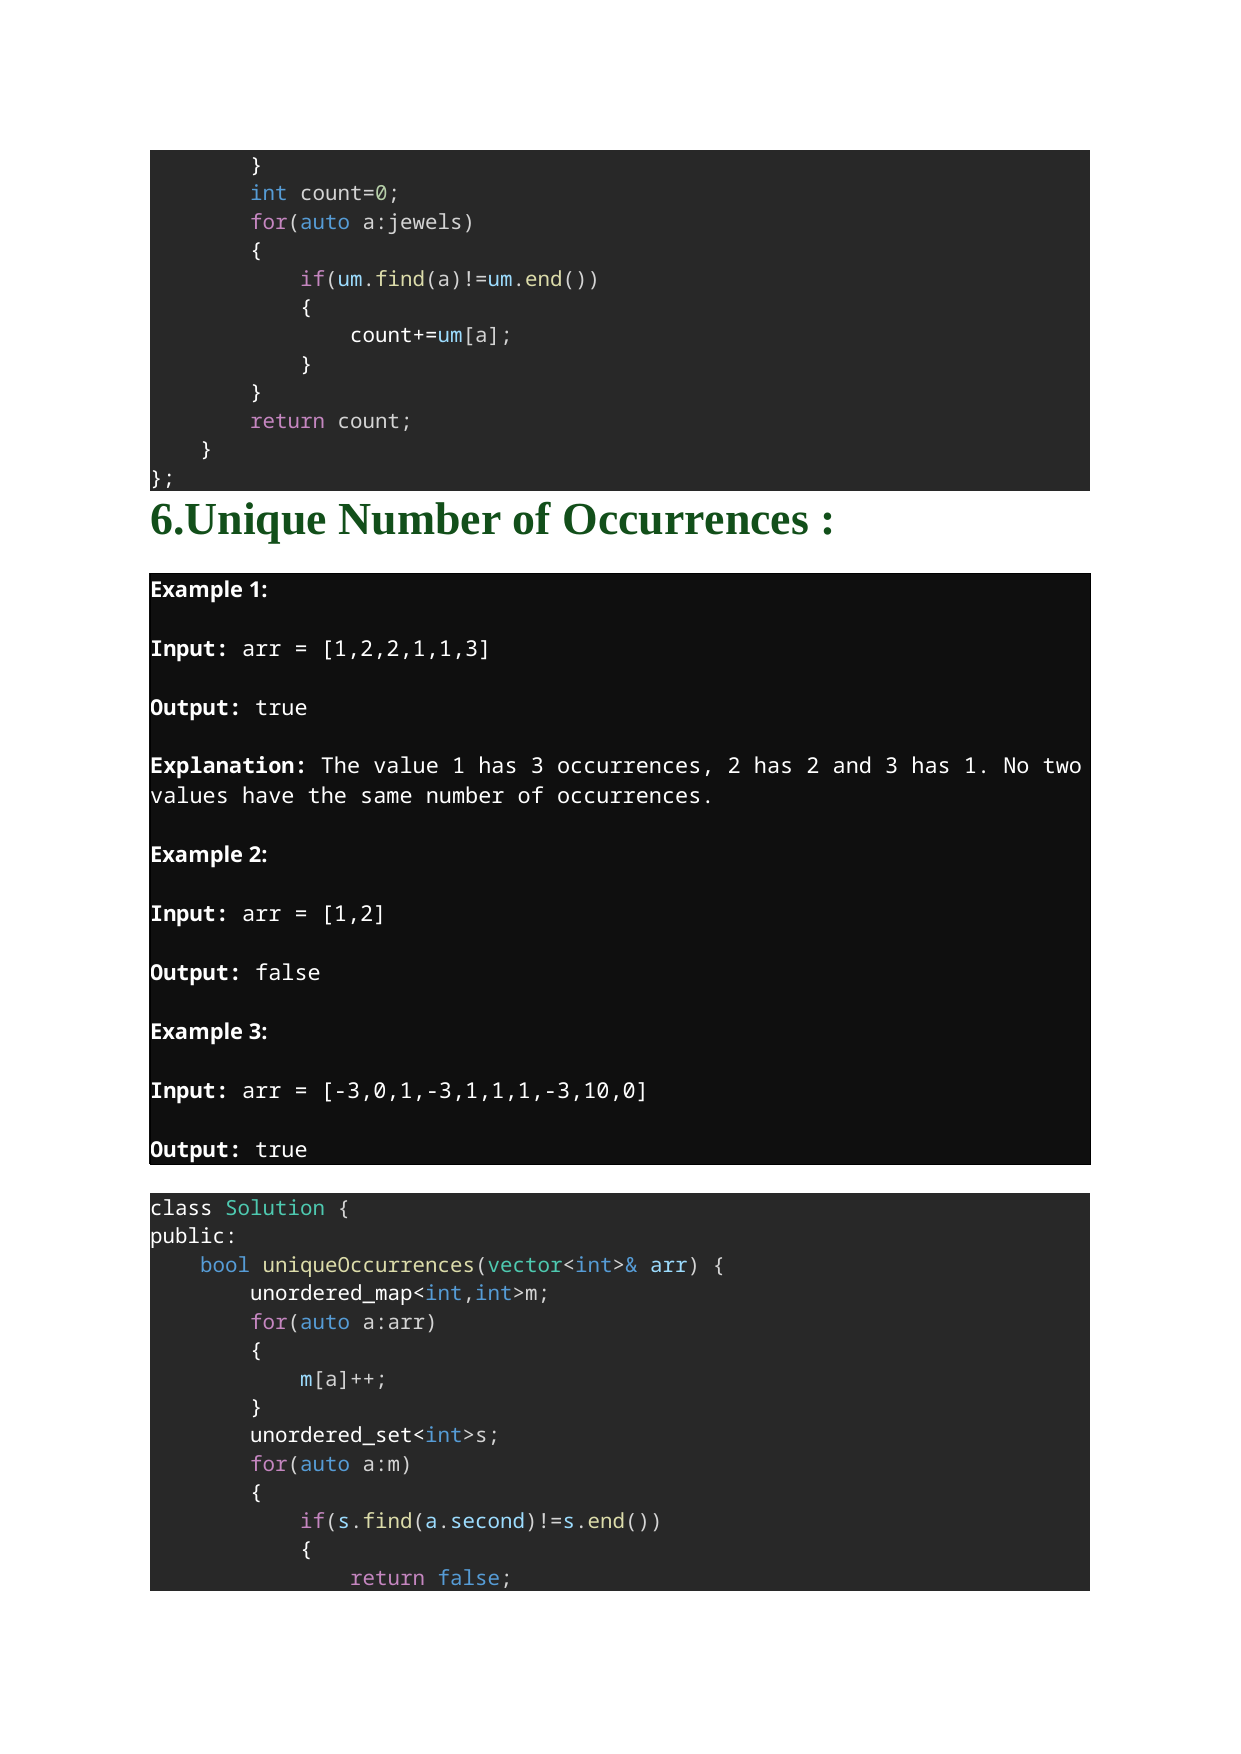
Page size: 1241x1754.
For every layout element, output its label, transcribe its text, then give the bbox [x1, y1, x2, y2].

text return false; [150, 1563, 1090, 1591]
text public: [150, 1222, 1090, 1250]
text for(auto a:arr) [150, 1307, 1090, 1335]
text for(auto a:m) [150, 1449, 1090, 1477]
text class Solution { [150, 1193, 1090, 1222]
text count+=um[a]; [150, 321, 1090, 349]
text unordered_map<int,int>m; [150, 1278, 1090, 1307]
text Example 3: [151, 1016, 1090, 1046]
text } [150, 349, 1090, 377]
text { [150, 1534, 1090, 1563]
text { [150, 292, 1090, 321]
text Input: arr = [1,2] [151, 898, 1090, 928]
text unordered_set<int>s; [150, 1421, 1090, 1449]
text } [150, 434, 1090, 463]
text { [150, 235, 1090, 264]
list 6.Unique Number of Occurrences : [150, 491, 1090, 544]
text bool uniqueOccurrences(vector<int>& arr) { [150, 1250, 1090, 1278]
text for(auto a:jewels) [150, 207, 1090, 235]
text } [150, 377, 1090, 406]
text m[a]++; [150, 1364, 1090, 1392]
text Explanation: The value 1 has 3 occurrences, 2 has 2 and 3 has 1. No two values have the same number of occurrences. [151, 750, 1090, 810]
text if(um.find(a)!=um.end()) [150, 264, 1090, 292]
text } [150, 1392, 1090, 1421]
text Output: true [151, 1133, 1090, 1164]
text Example 2: [151, 839, 1090, 869]
text Output: false [151, 957, 1090, 987]
text { [150, 1335, 1090, 1364]
text if(s.find(a.second)!=s.end()) [150, 1506, 1090, 1534]
text { [150, 1477, 1090, 1506]
text Example 1: [151, 574, 1090, 603]
text Output: true [151, 691, 1090, 721]
text Input: arr = [1,2,2,1,1,3] [151, 632, 1090, 662]
text int count=0; [150, 178, 1090, 207]
text } [150, 150, 1090, 178]
text return count; [150, 406, 1090, 434]
text }; [150, 463, 1090, 491]
text Input: arr = [-3,0,1,-3,1,1,1,-3,10,0] [151, 1074, 1090, 1105]
